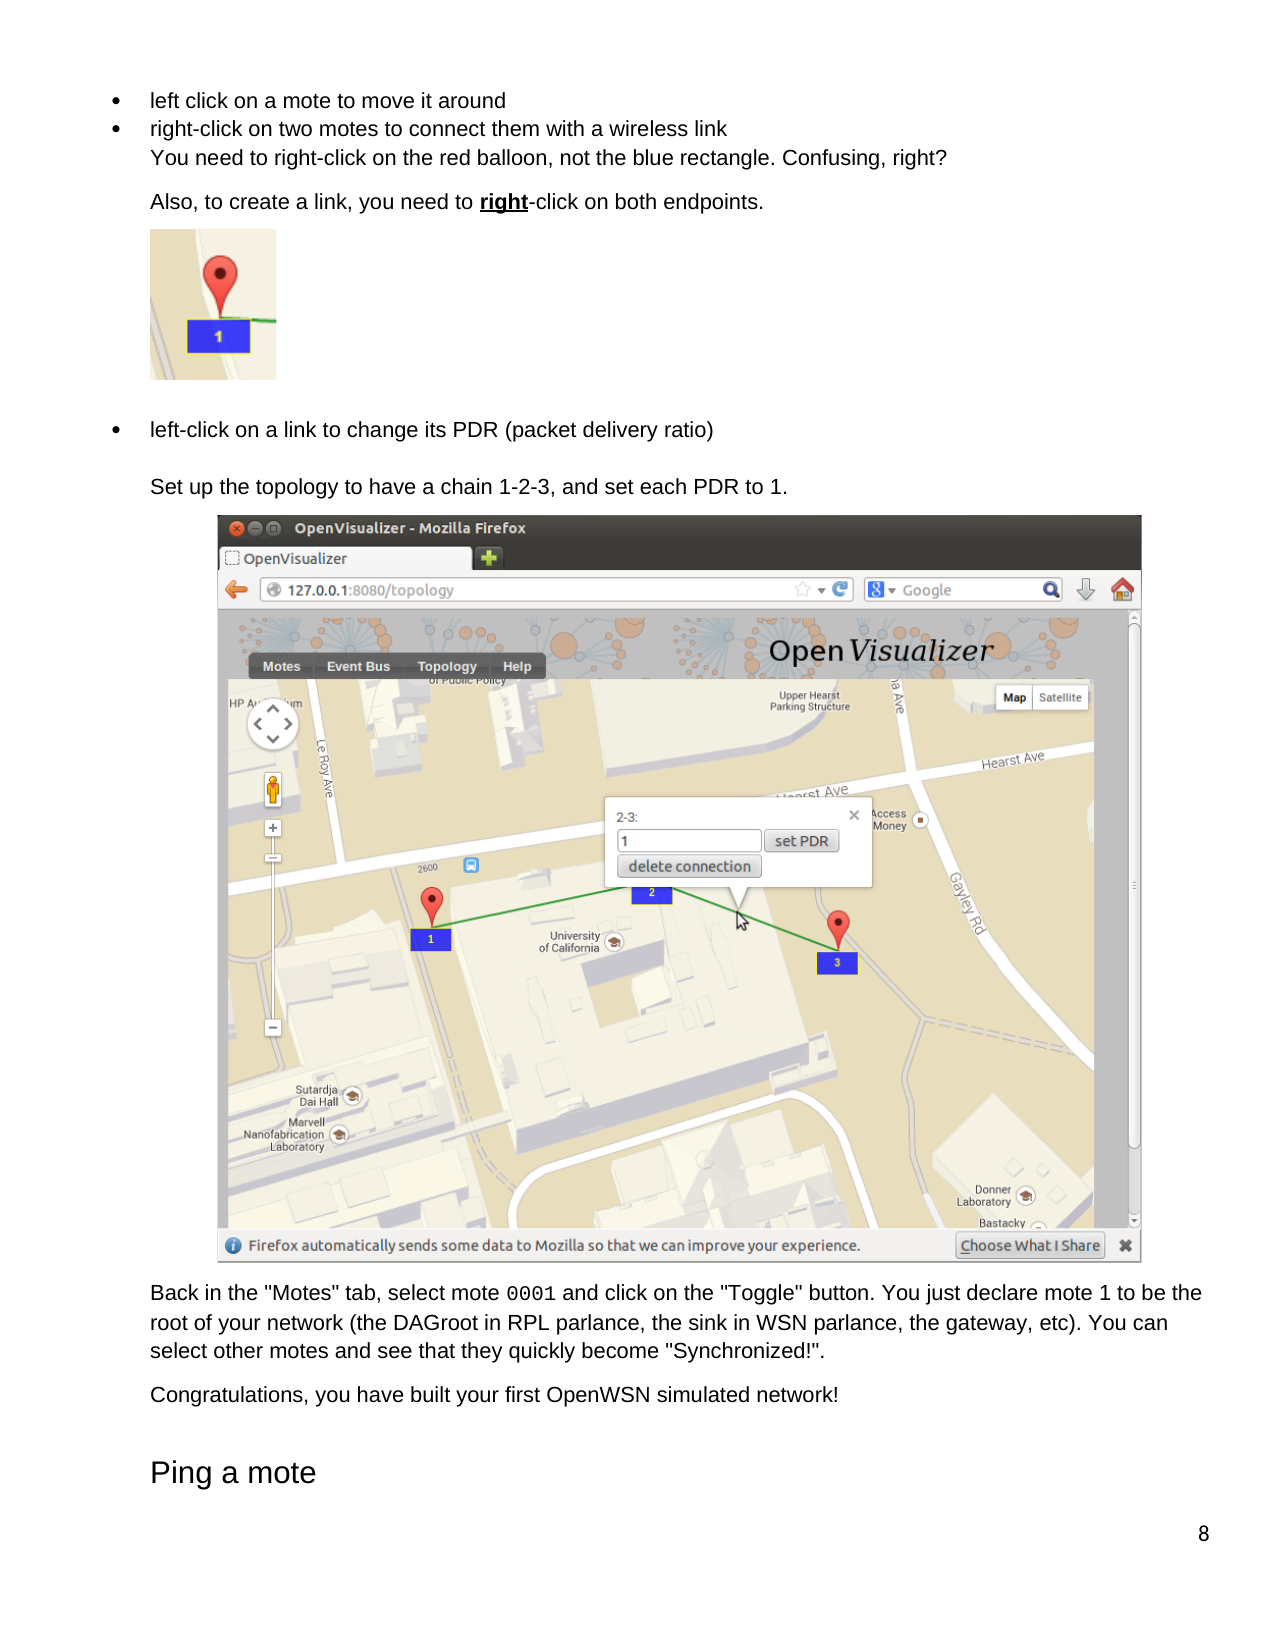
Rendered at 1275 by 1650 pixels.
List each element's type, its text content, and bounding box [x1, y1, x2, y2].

text Also, to create a link, you need to right-click on both endpoints. [150, 185, 1209, 214]
subtitle Ping a mote [150, 1454, 1209, 1490]
text Set up the topology to have a chain 1-2-3, and set each PDR to 1. [150, 471, 1209, 499]
text Congratulations, you have built your first OpenWSN simulated network! [150, 1379, 1209, 1407]
picture [150, 229, 277, 380]
text Back in the "Motes" tab, select mote 0001 and click on the "Toggle" button. You just declare mote 1 to be the root of your network (the DAGroot in RPL parlance, the sink in WSN parlance, the gateway, etc). You can select other motes and see that they quickly become "Synchronized!". [150, 1278, 1209, 1363]
picture [217, 515, 1142, 1263]
list right-click on two motes to connect them with a wireless link [112, 113, 1209, 141]
list left click on a mote to move it around [112, 84, 1209, 113]
text You need to right-click on the red balloon, not the blue rectangle. Confusing, right? [150, 141, 1209, 170]
list left-click on a link to change its PDR (packet delivery ratio) [112, 413, 1209, 442]
